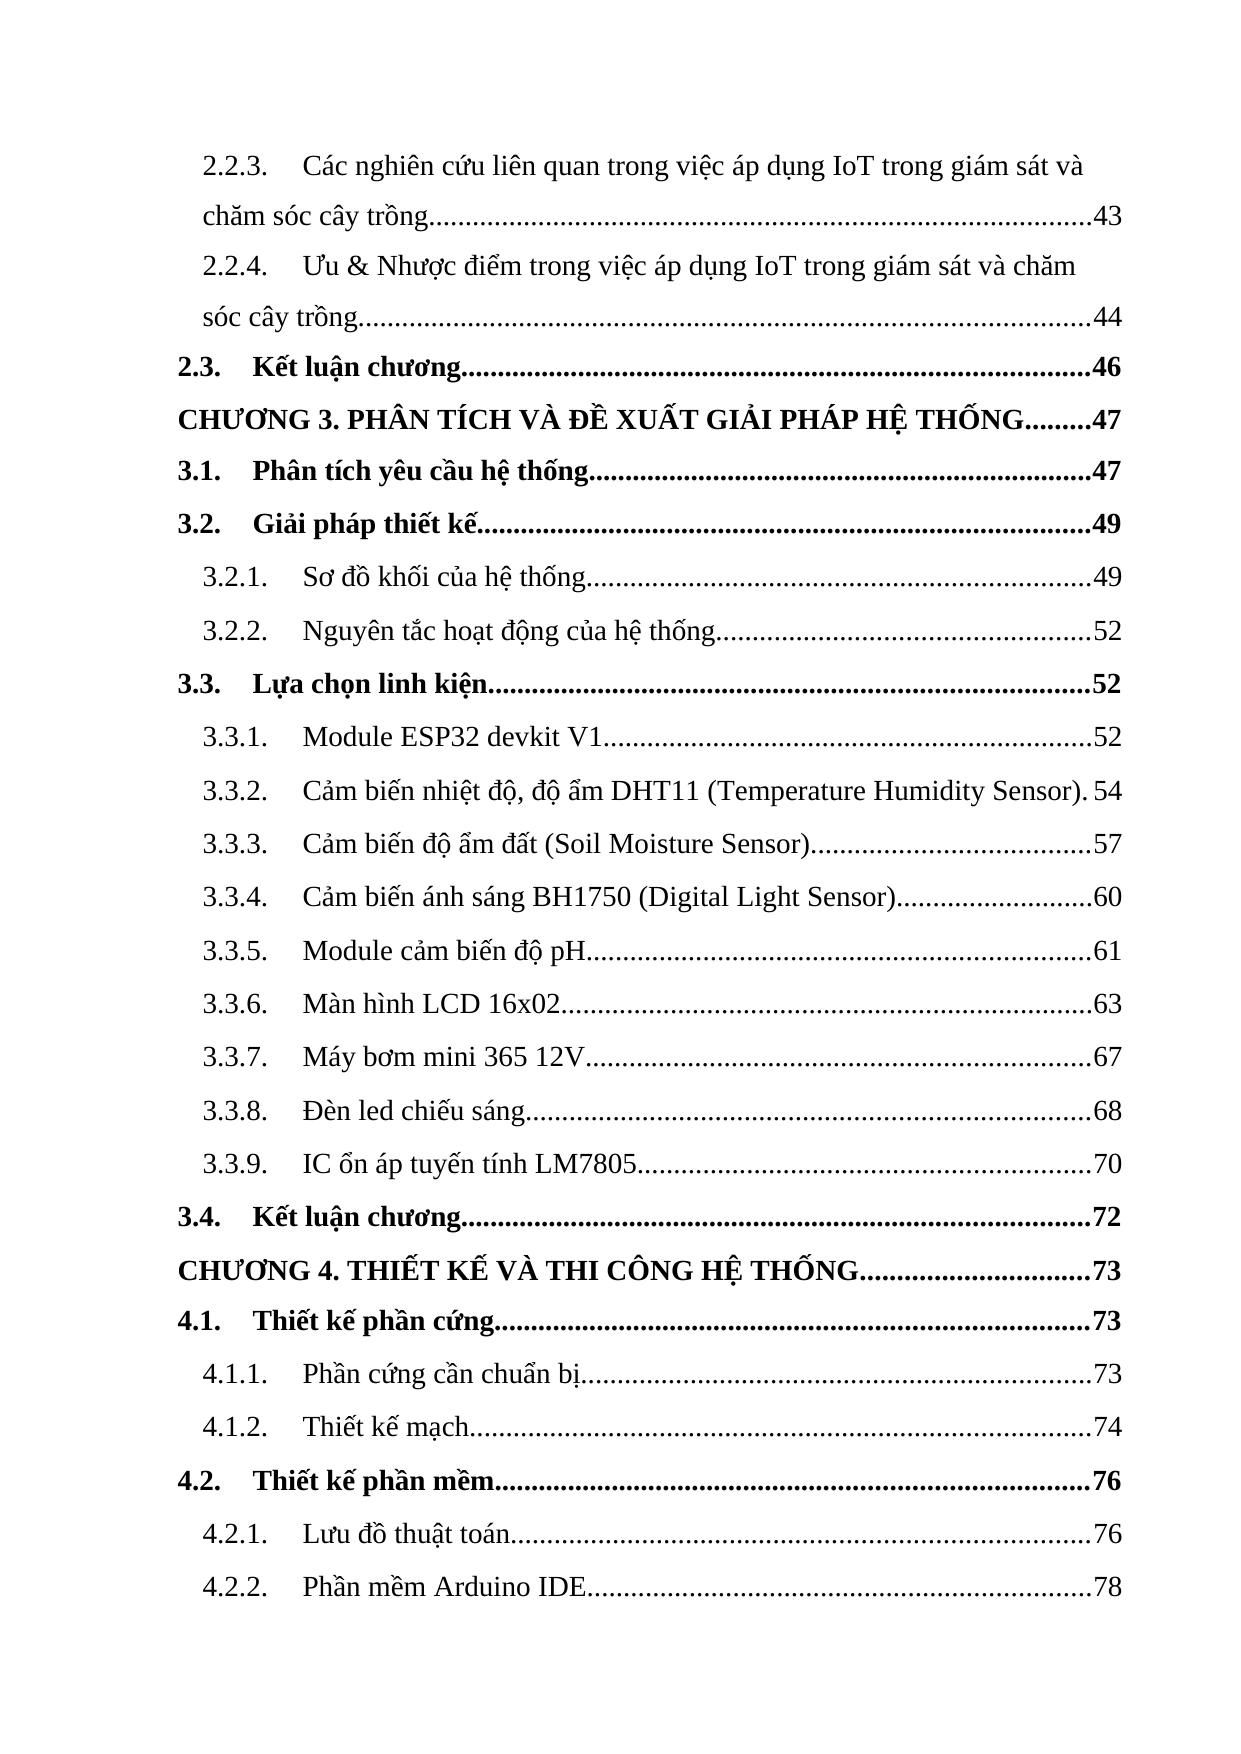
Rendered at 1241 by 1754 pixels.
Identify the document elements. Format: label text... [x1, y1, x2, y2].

text 4.1. Thiết kế phần cứng 73 [177, 1303, 1122, 1336]
text 4.2.1. Lưu đồ thuật toán 76 [202, 1516, 1122, 1550]
text 3.3.3. Cảm biến độ ẩm đất (Soil Moisture Sensor) 57 [202, 826, 1122, 859]
text 4.1.1. Phần cứng cần chuẩn bị 73 [202, 1356, 1122, 1390]
text 3.2. Giải pháp thiết kế 49 [177, 506, 1122, 539]
text 3.3. Lựa chọn linh kiện 52 [177, 666, 1122, 699]
text 4.1.2. Thiết kế mạch 74 [202, 1409, 1122, 1443]
text 3.3.9. IC ổn áp tuyến tính LM7805 70 [202, 1146, 1122, 1179]
text CHƯƠNG 3. PHÂN TÍCH VÀ ĐỀ XUẤT GIẢI PHÁP HỆ THỐNG 47 [177, 402, 1122, 436]
text 3.3.5. Module cảm biến độ pH 61 [202, 933, 1122, 966]
text 4.2. Thiết kế phần mềm 76 [177, 1463, 1122, 1496]
text CHƯƠNG 4. THIẾT KẾ VÀ THI CÔNG HỆ THỐNG 73 [177, 1253, 1122, 1286]
text 3.3.1. Module ESP32 devkit V1 52 [202, 719, 1122, 753]
text 2.3. Kết luận chương 46 [177, 349, 1122, 382]
text 3.3.2. Cảm biến nhiệt độ, độ ẩm DHT11 (Temperature Humidity Sensor) 54 [202, 773, 1122, 806]
text 3.2.1. Sơ đồ khối của hệ thống 49 [202, 559, 1122, 593]
text 3.2.2. Nguyên tắc hoạt động của hệ thống 52 [202, 613, 1122, 646]
text 3.3.6. Màn hình LCD 16x02 63 [202, 986, 1122, 1019]
text 4.2.2. Phần mềm Arduino IDE 78 [202, 1569, 1122, 1603]
text 2.2.4. Ưu & Nhược điểm trong việc áp dụng IoT trong giám sát và chăm sóc cây trồng 44 [202, 248, 1122, 332]
text 3.1. Phân tích yêu cầu hệ thống 47 [177, 453, 1122, 486]
text 3.3.7. Máy bơm mini 365 12V 67 [202, 1039, 1122, 1073]
text 3.3.4. Cảm biến ánh sáng BH1750 (Digital Light Sensor) 60 [202, 879, 1122, 913]
text 2.2.3. Các nghiên cứu liên quan trong việc áp dụng IoT trong giám sát và chăm sóc cây trồng 43 [202, 148, 1122, 232]
text 3.3.8. Đèn led chiếu sáng 68 [202, 1093, 1122, 1126]
text 3.4. Kết luận chương 72 [177, 1199, 1122, 1233]
